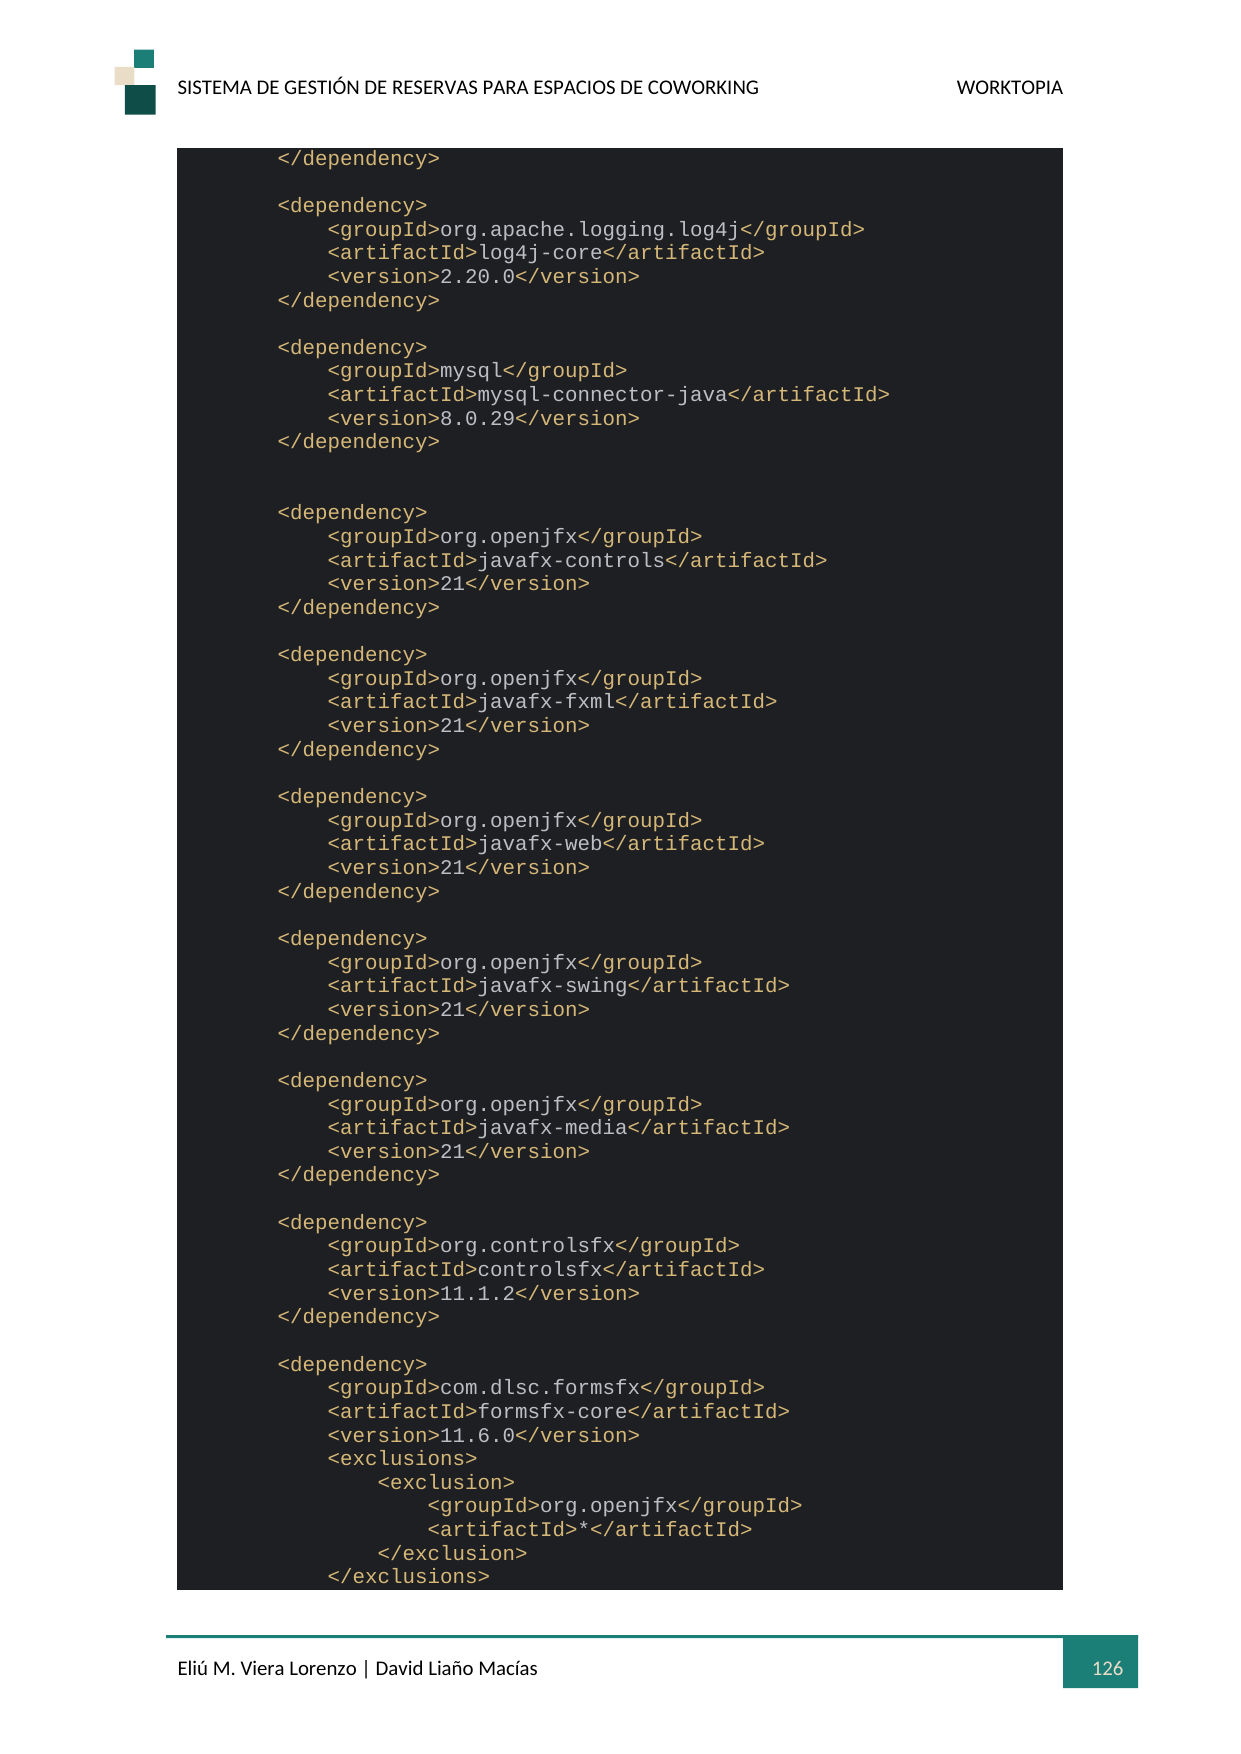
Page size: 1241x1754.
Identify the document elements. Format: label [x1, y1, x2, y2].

text [177, 148, 1063, 1590]
